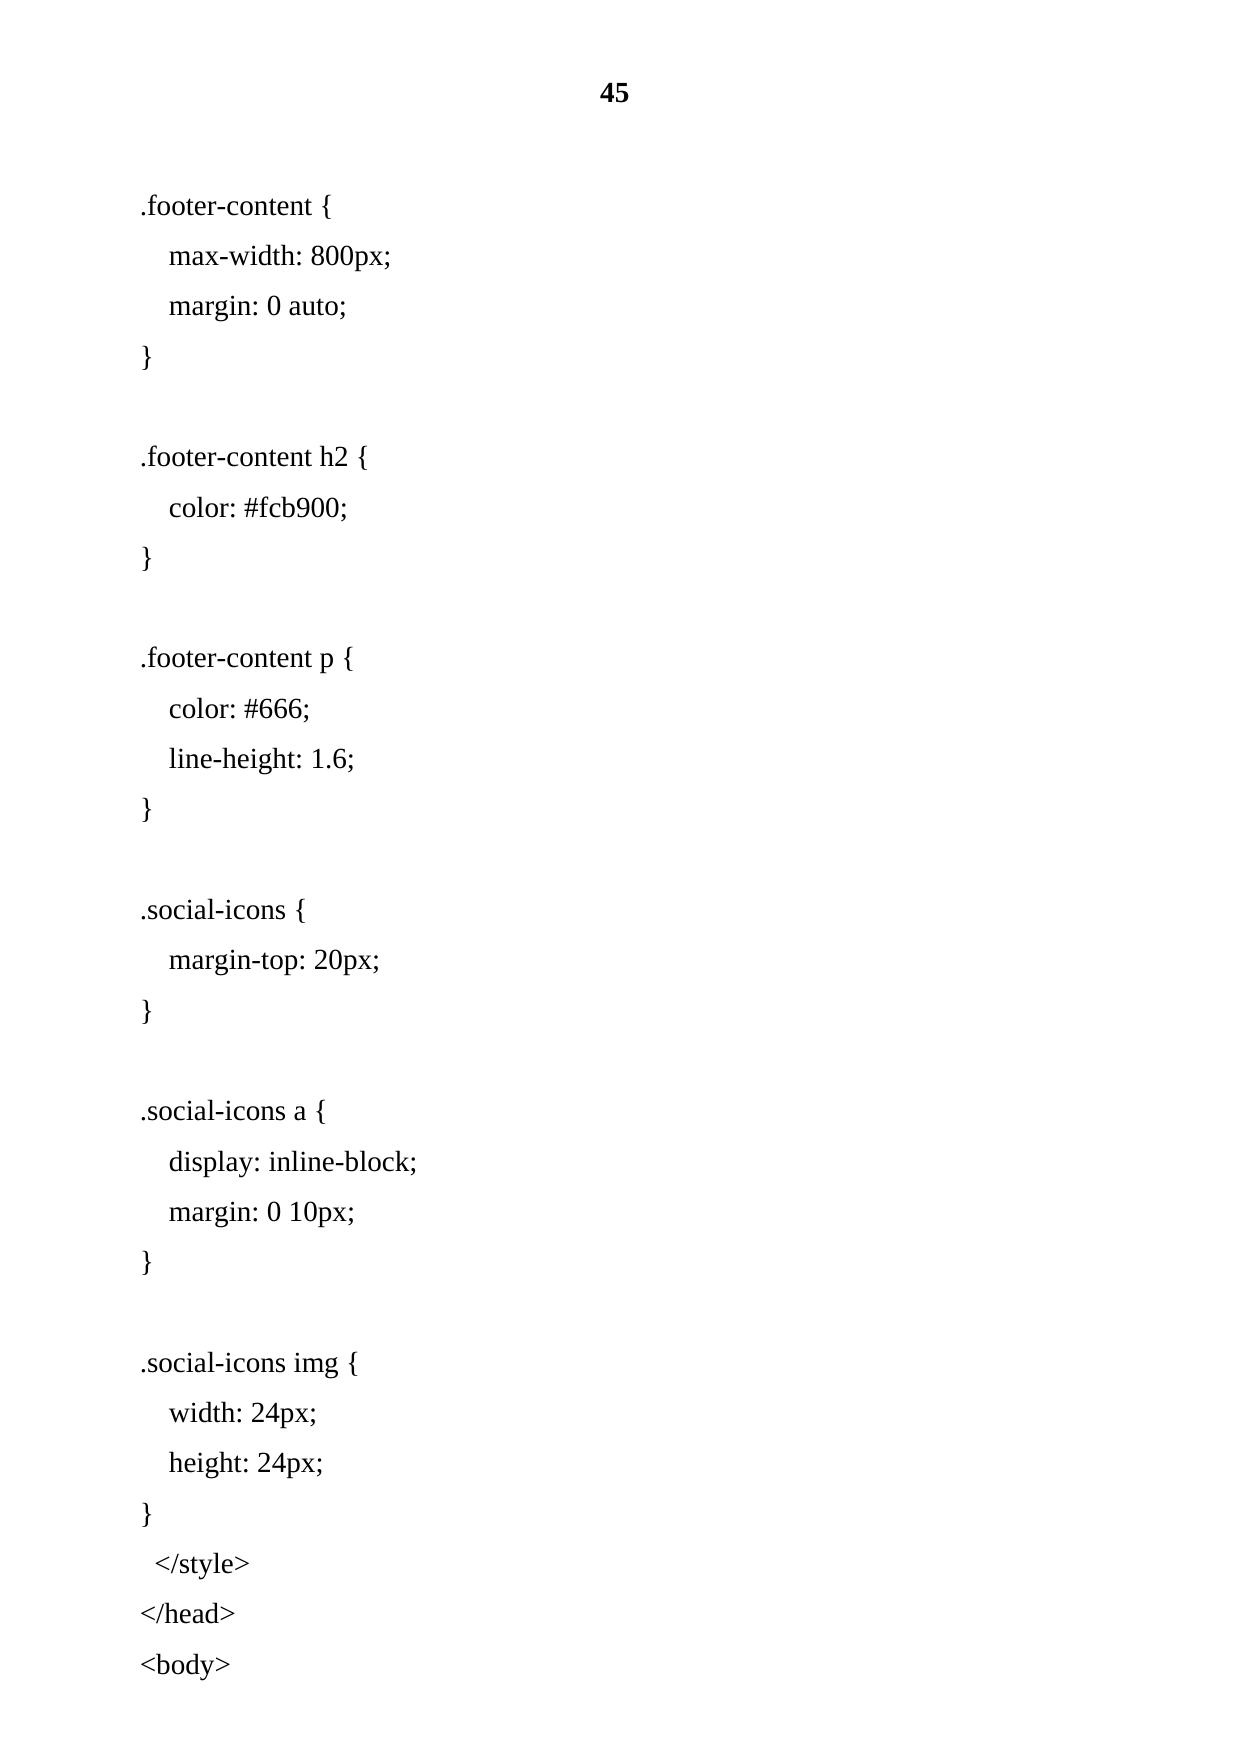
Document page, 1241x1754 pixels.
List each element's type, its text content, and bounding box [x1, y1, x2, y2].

text .footer-content p { [139, 641, 1167, 674]
text color: #666; [139, 691, 1167, 724]
text .social-icons { [139, 892, 1167, 926]
text line-height: 1.6; [139, 741, 1167, 775]
text } [139, 792, 1167, 825]
text </head> [139, 1597, 1167, 1630]
text } [139, 540, 1167, 573]
text color: #fcb900; [139, 490, 1167, 523]
text </style> [139, 1546, 1167, 1580]
text } [139, 993, 1167, 1026]
text max-width: 800px; [139, 238, 1167, 272]
text } [139, 1244, 1167, 1278]
text .footer-content { [139, 188, 1167, 221]
text } [139, 1496, 1167, 1529]
text width: 24px; [139, 1395, 1167, 1429]
text .social-icons a { [139, 1093, 1167, 1127]
text .social-icons img { [139, 1345, 1167, 1378]
text margin: 0 auto; [139, 288, 1167, 322]
text margin-top: 20px; [139, 942, 1167, 976]
text .footer-content h2 { [139, 439, 1167, 473]
text } [139, 339, 1167, 372]
text height: 24px; [139, 1446, 1167, 1479]
text <body> [139, 1647, 1167, 1680]
text margin: 0 10px; [139, 1194, 1167, 1228]
text display: inline-block; [139, 1144, 1167, 1177]
